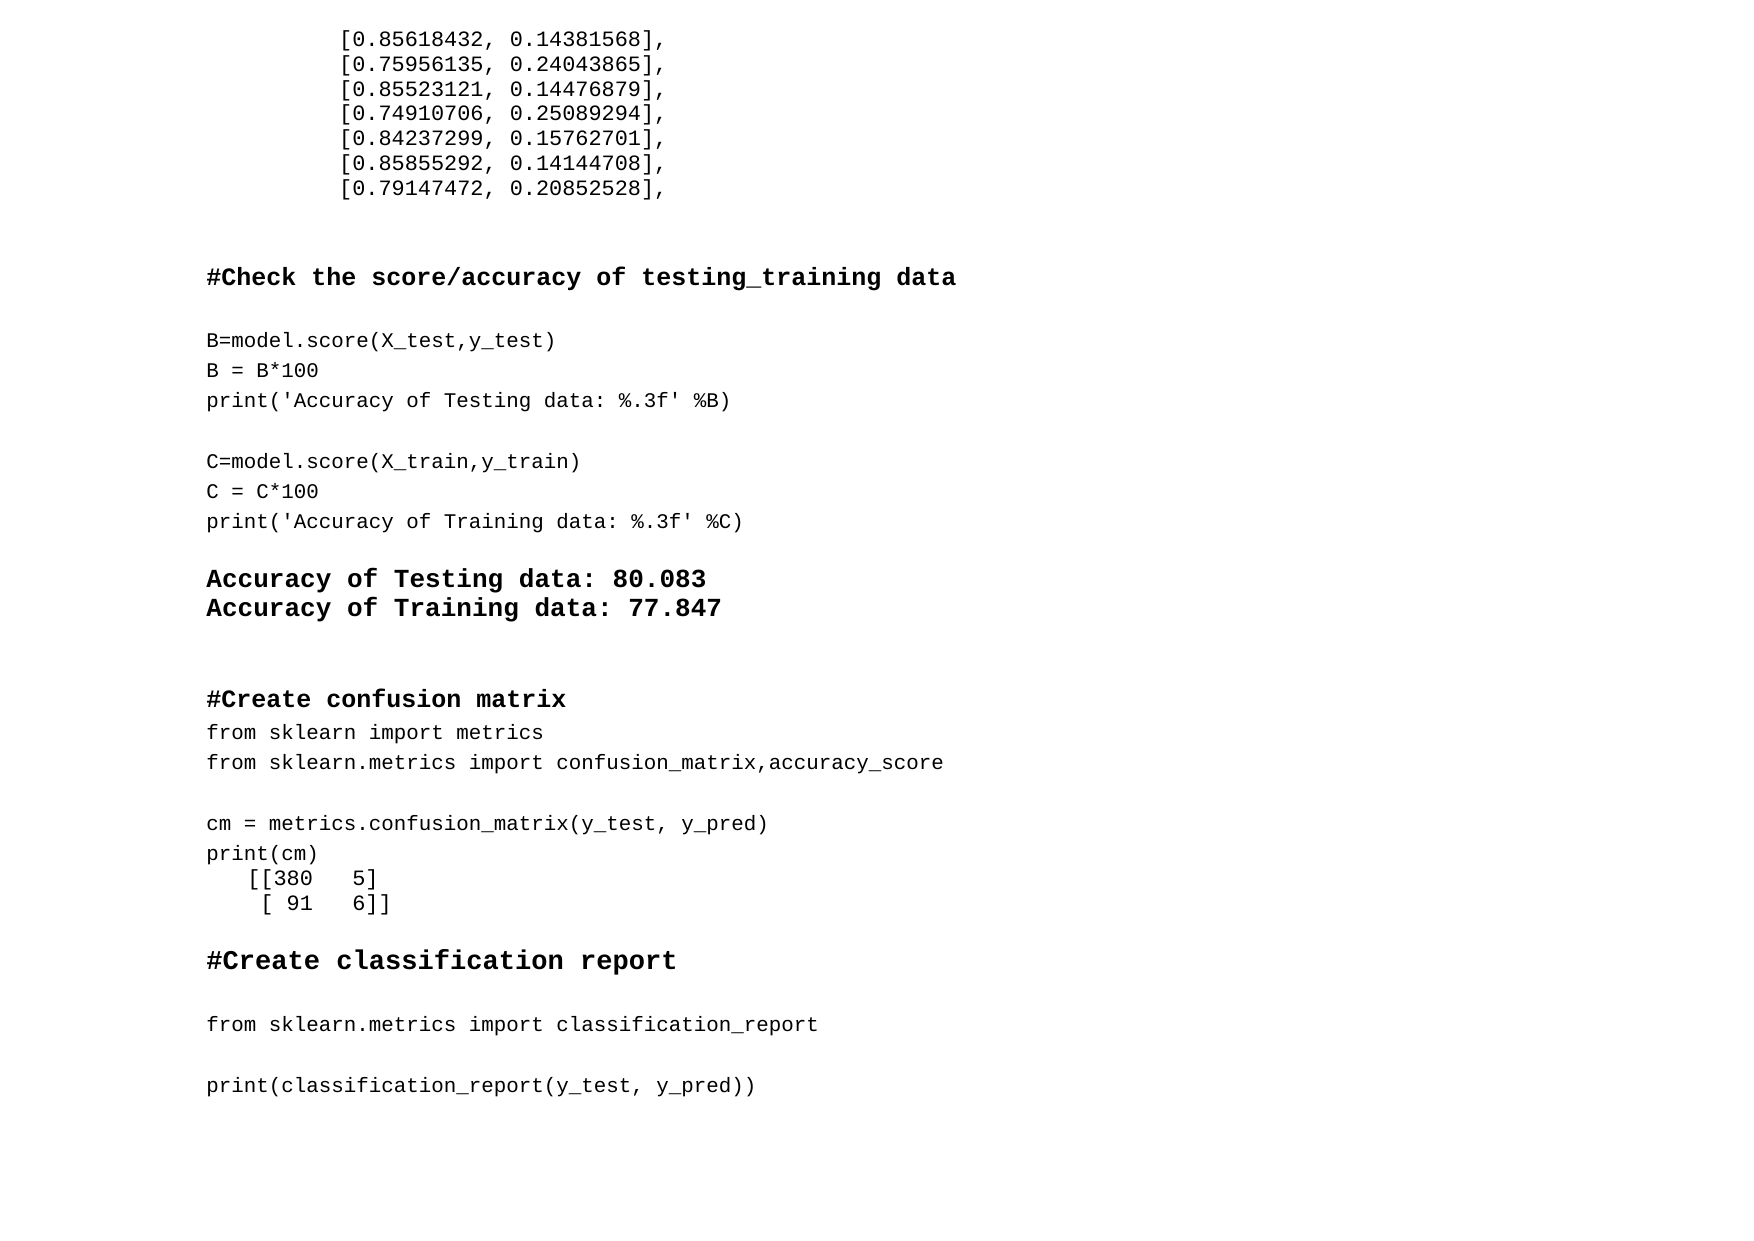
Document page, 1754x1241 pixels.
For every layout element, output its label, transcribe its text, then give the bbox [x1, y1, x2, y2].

text [0.75956135, 0.24043865], [247, 53, 1716, 78]
text from sklearn.metrics import classification_report [206, 1008, 1716, 1038]
text [0.84237299, 0.15762701], [247, 127, 1716, 152]
text print('Accuracy of Testing data: %.3f' %B) [206, 383, 1716, 414]
text [0.85523121, 0.14476879], [247, 78, 1716, 102]
text #Create confusion matrix [206, 685, 1716, 715]
text print(cm) [206, 837, 1716, 867]
text from sklearn import metrics [206, 715, 1716, 746]
text Accuracy of Training data: 77.847 [206, 595, 1716, 624]
text C=model.score(X_train,y_train) [206, 444, 1716, 474]
text #Create classification report [206, 947, 1716, 977]
text [0.79147472, 0.20852528], [247, 177, 1716, 202]
text C = C*100 [206, 474, 1716, 505]
text #Check the score/accuracy of testing_training data [206, 262, 1716, 293]
text B=model.score(X_test,y_test) [206, 323, 1716, 353]
text print('Accuracy of Training data: %.3f' %C) [206, 505, 1716, 535]
text print(classification_report(y_test, y_pred)) [206, 1068, 1716, 1099]
text [0.85618432, 0.14381568], [247, 28, 1716, 53]
text [ 91 6]] [247, 892, 1716, 916]
text cm = metrics.confusion_matrix(y_test, y_pred) [206, 806, 1716, 837]
text [0.74910706, 0.25089294], [247, 102, 1716, 127]
text [[380 5] [247, 867, 1716, 892]
text Accuracy of Testing data: 80.083 [206, 565, 1716, 595]
text from sklearn.metrics import confusion_matrix,accuracy_score [206, 746, 1716, 776]
text [0.85855292, 0.14144708], [247, 152, 1716, 177]
text B = B*100 [206, 353, 1716, 383]
